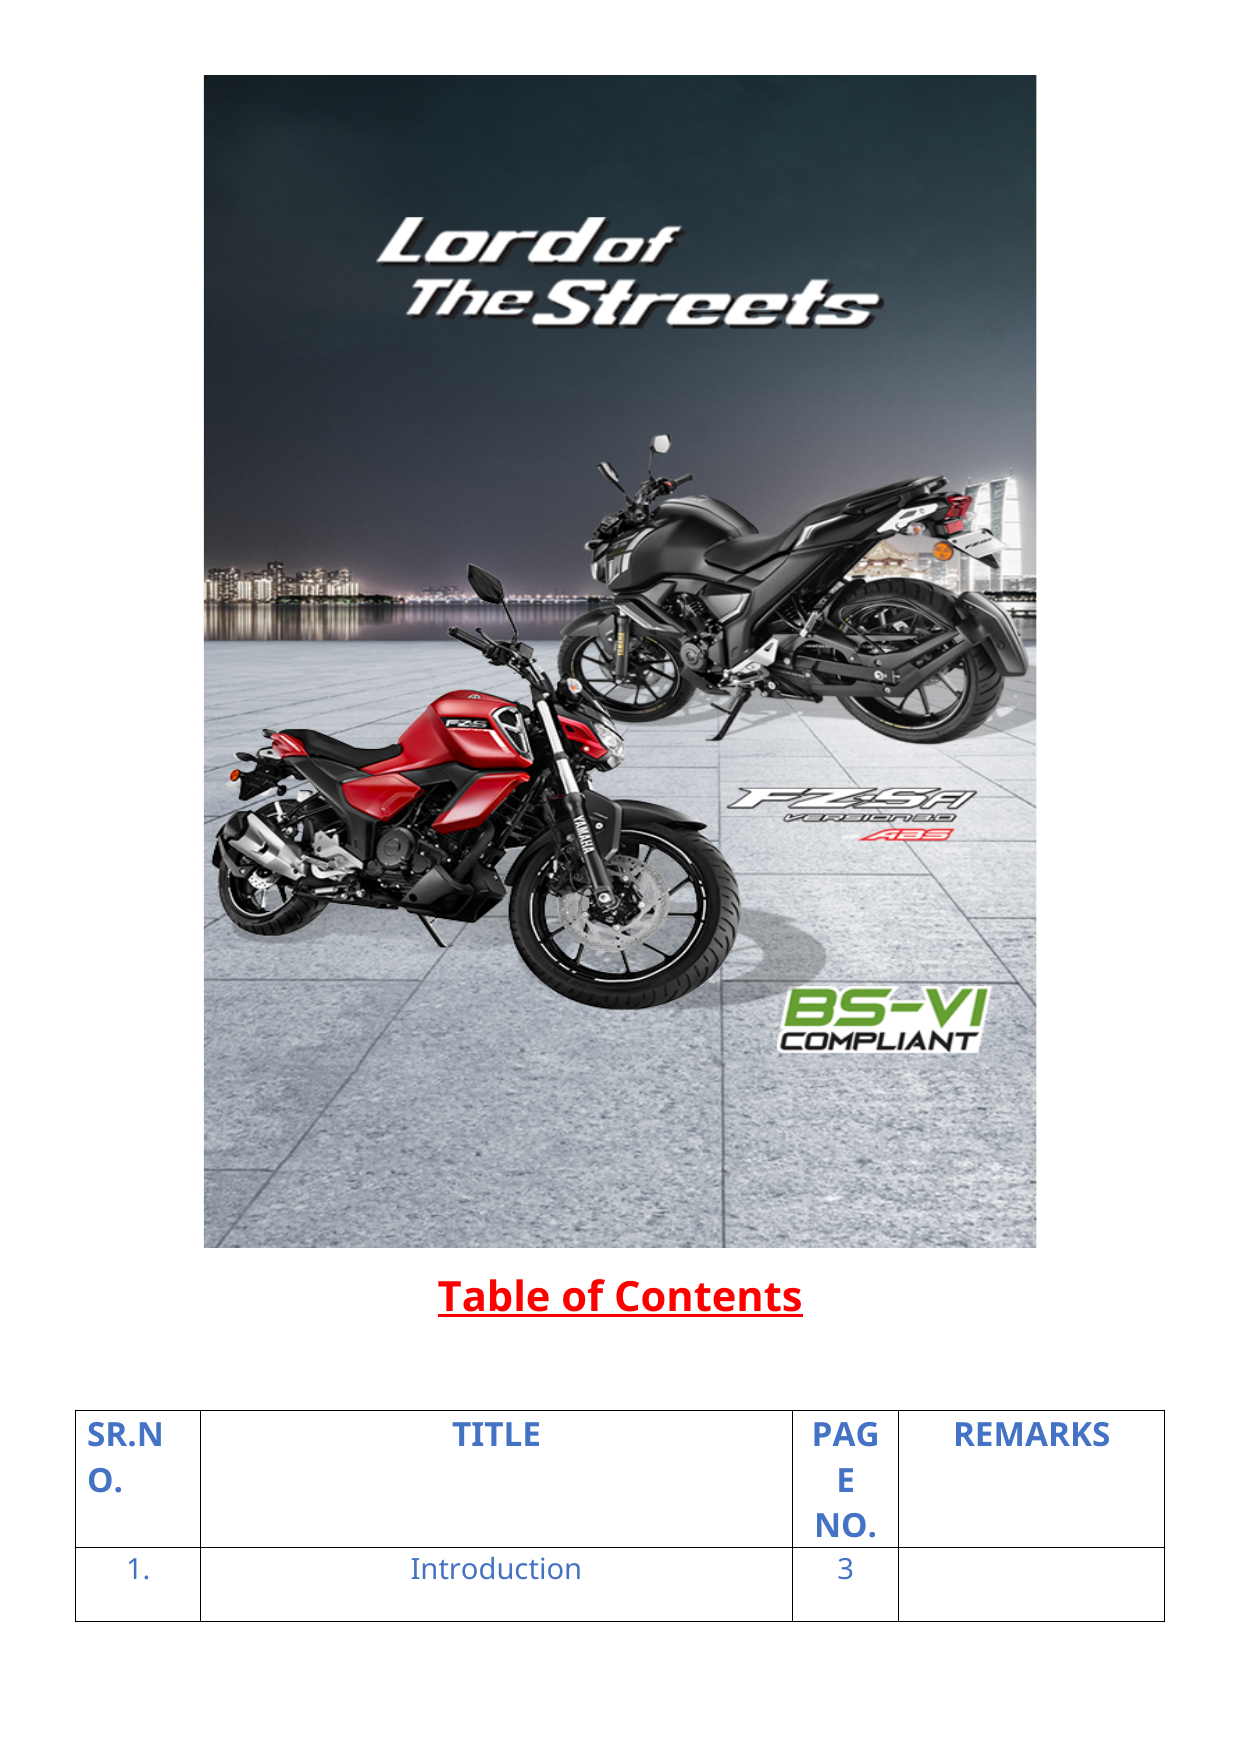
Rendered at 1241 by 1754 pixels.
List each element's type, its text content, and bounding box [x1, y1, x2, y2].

table_cell 3 [793, 1548, 898, 1621]
picture [203, 75, 1037, 1248]
table_cell 1. [76, 1548, 200, 1621]
table_header REMARKS [899, 1411, 1164, 1547]
table_header PAGE NO. [793, 1411, 898, 1547]
table_header SR.NO. [76, 1411, 200, 1547]
table_header TITLE [201, 1411, 792, 1547]
text Table of Contents [75, 1266, 1165, 1323]
table_cell [899, 1548, 1164, 1621]
table_cell Introduction [201, 1548, 792, 1621]
